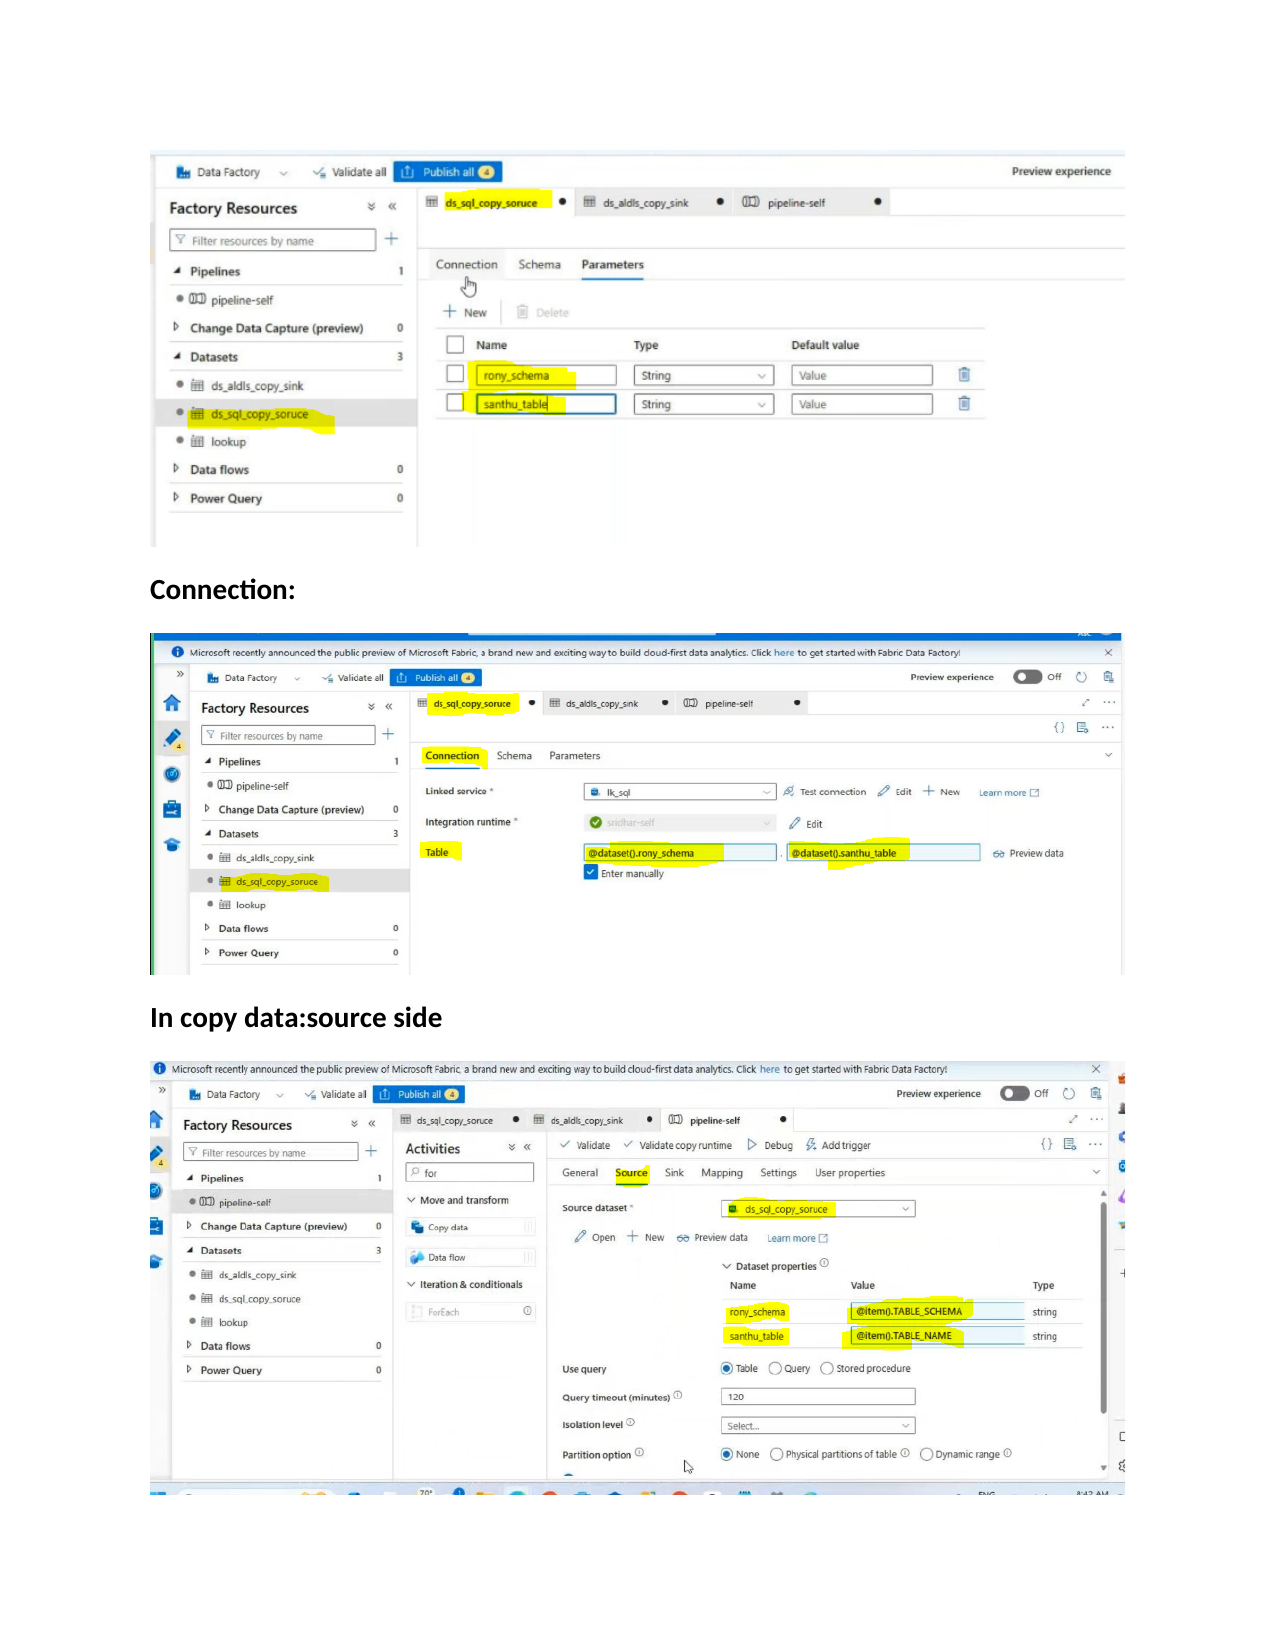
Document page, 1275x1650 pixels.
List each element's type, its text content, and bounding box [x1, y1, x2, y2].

text Connection: [150, 571, 1125, 607]
text In copy data:source side [150, 999, 1125, 1035]
picture [150, 633, 1125, 975]
picture [150, 1061, 1125, 1495]
picture [150, 150, 1125, 547]
